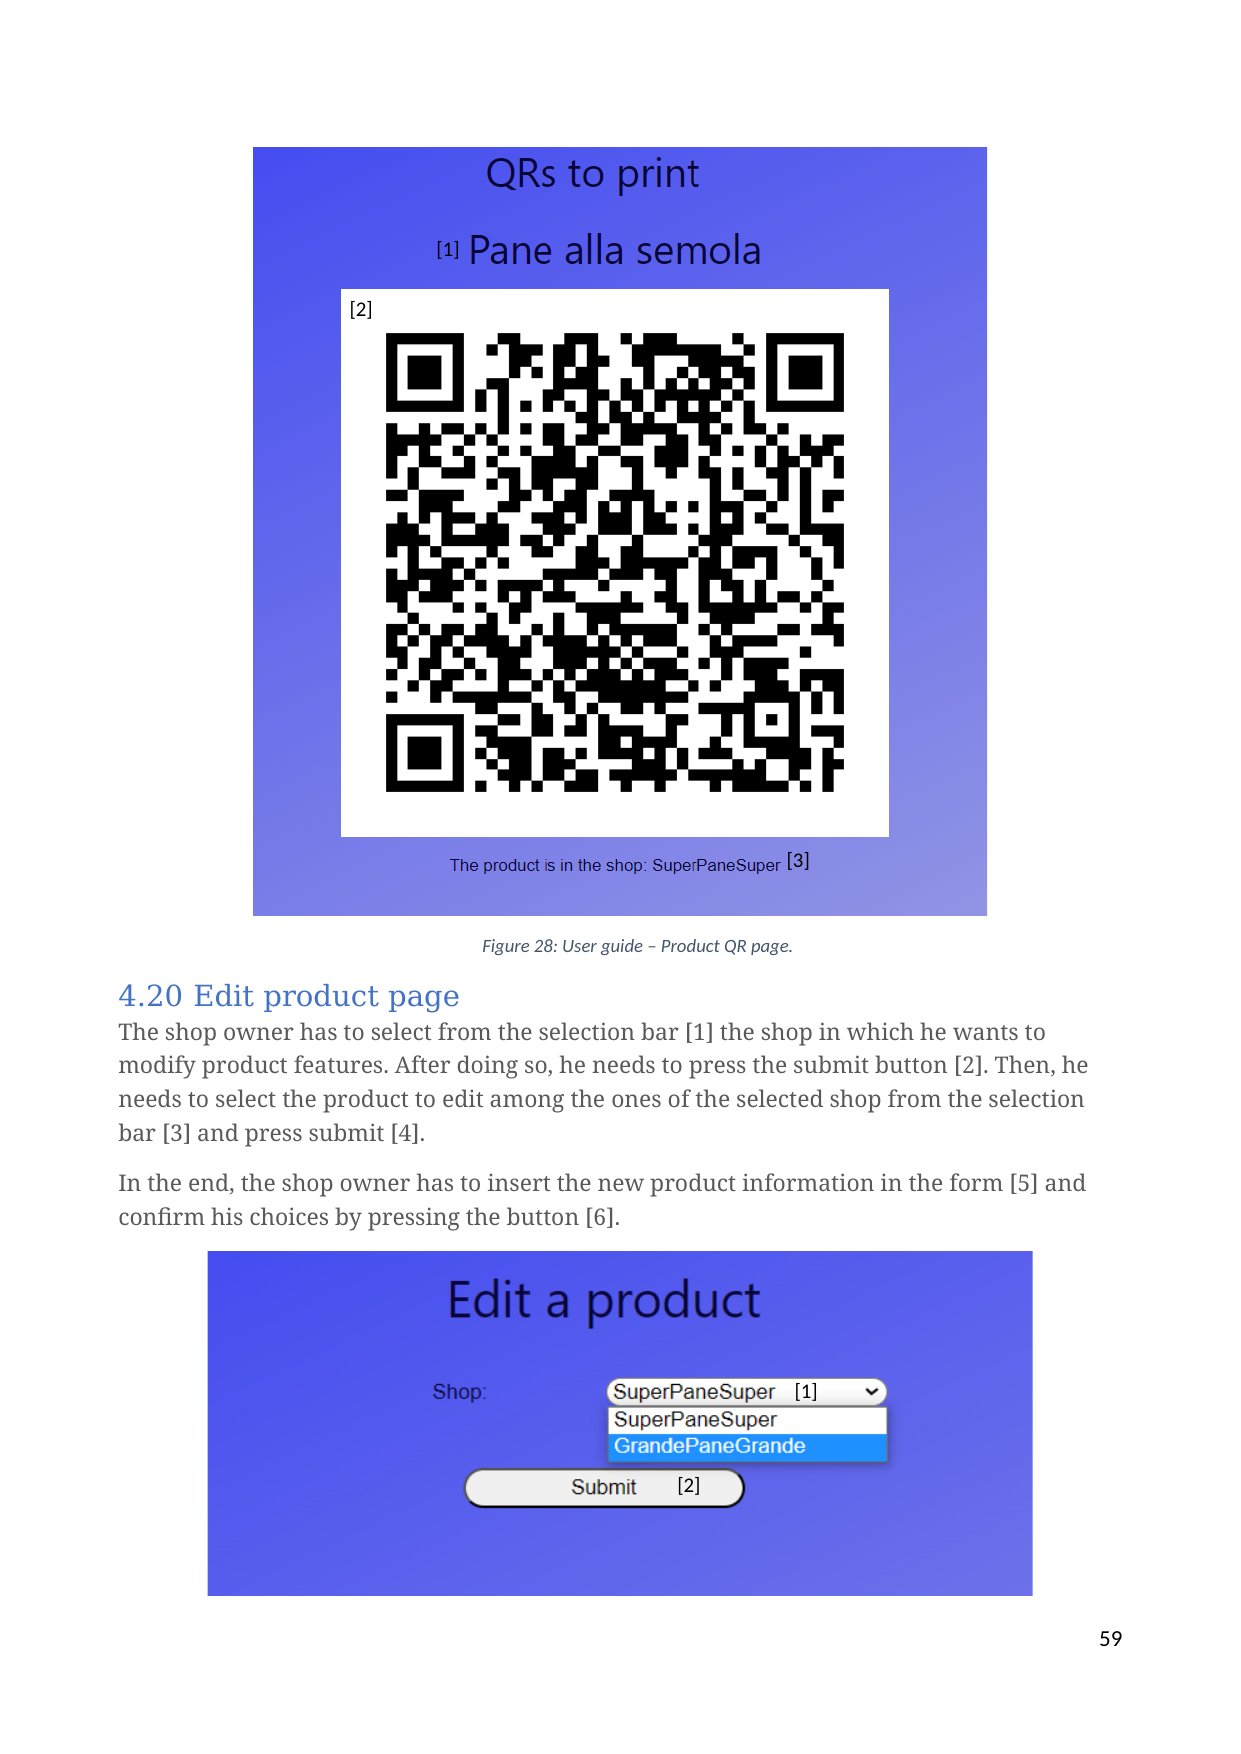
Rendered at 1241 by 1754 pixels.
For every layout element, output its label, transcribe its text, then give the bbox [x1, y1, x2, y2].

picture [253, 147, 988, 916]
text In the end, the shop owner has to insert the new product information in the form [5] and confirm his choices by pressing the button [6]. [118, 1167, 1122, 1232]
picture [207, 1251, 1033, 1596]
subtitle Edit product page [118, 978, 1122, 1013]
text The shop owner has to select from the selection bar [1] the shop in which he wants to modify product features. After doing so, he needs to press the submit button [2]. Then, he needs to select the product to edit among the ones of the selected shop from the selection bar [3] and press submit [4]. [118, 1016, 1122, 1148]
text Figure 28: User guide – Product QR page. [156, 934, 1122, 957]
